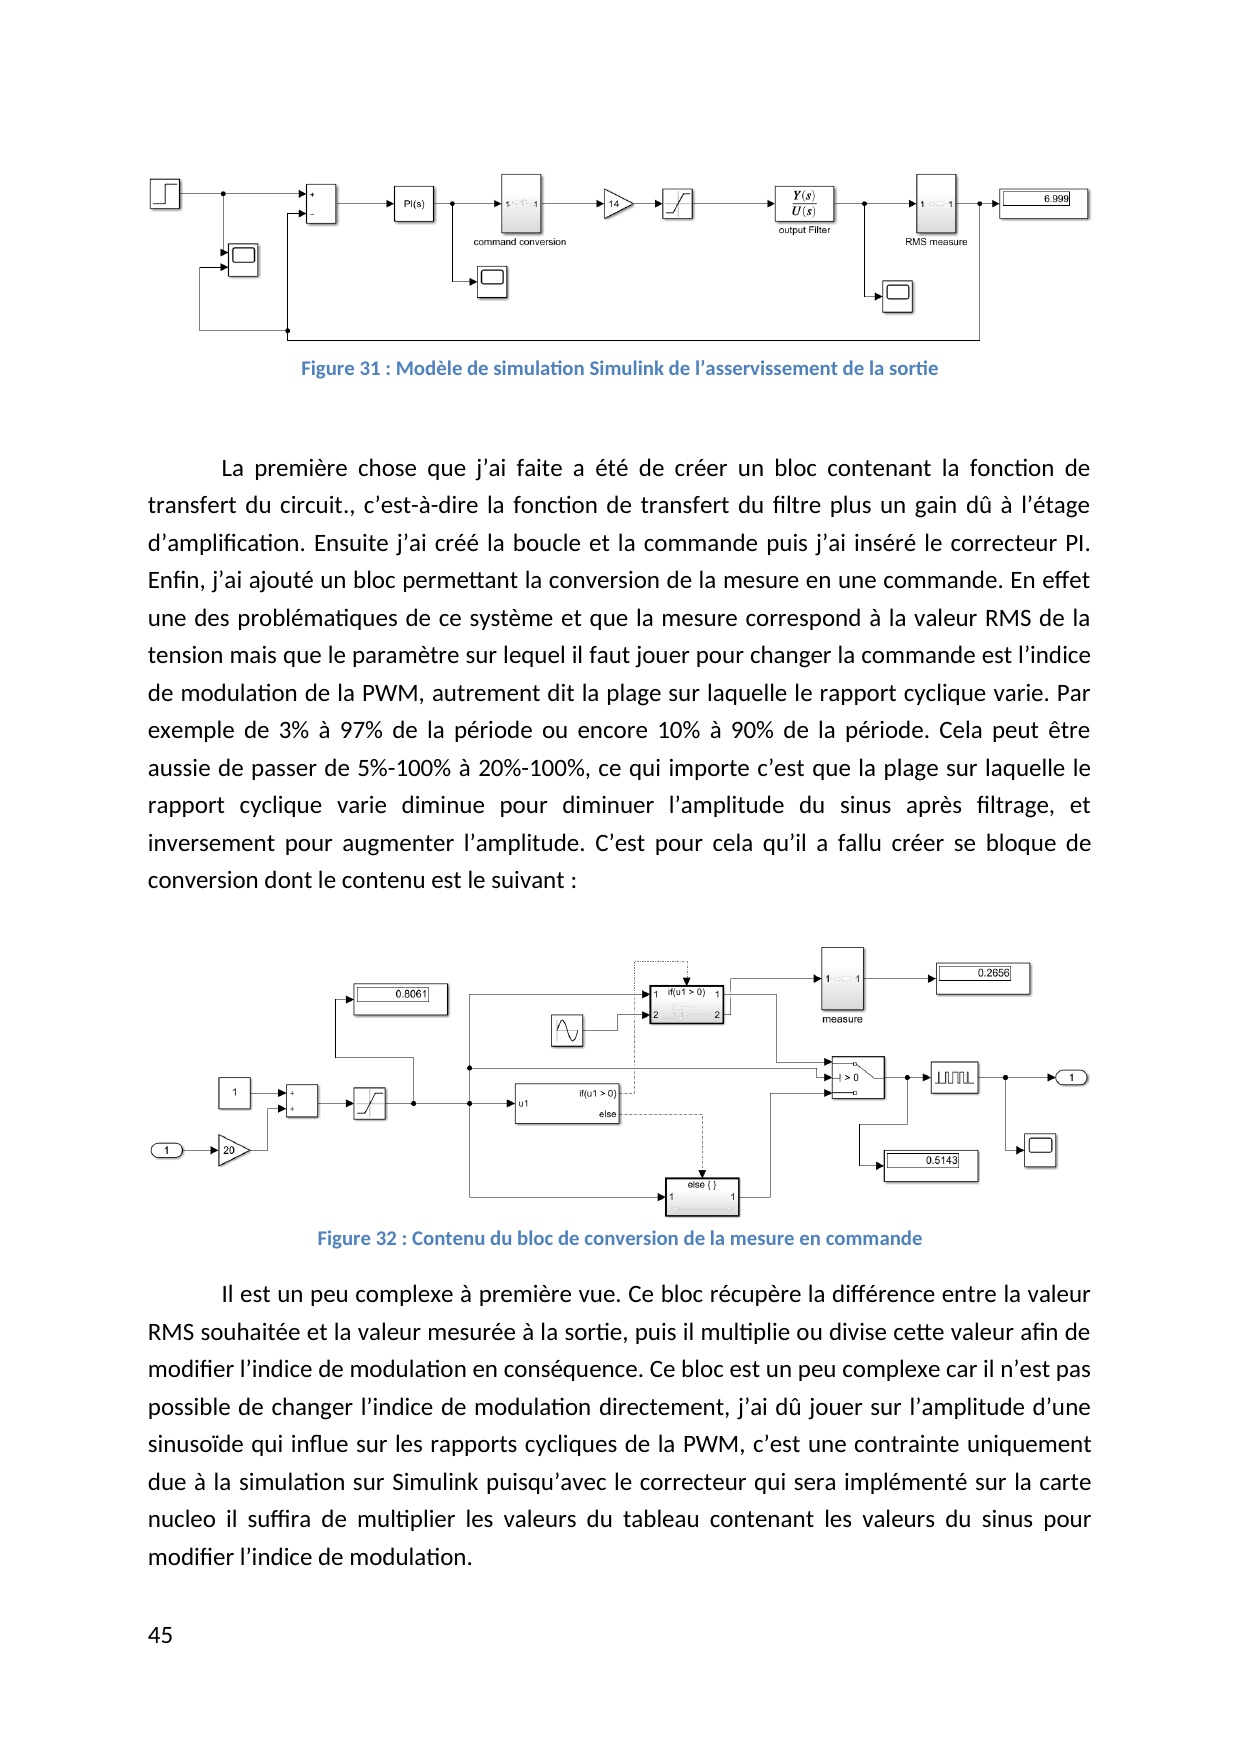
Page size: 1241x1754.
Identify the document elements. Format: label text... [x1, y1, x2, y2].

text Il est un peu complexe à première vue. Ce bloc récupère la différence entre la valeur RMS souhaitée et la valeur mesurée à la sortie, puis il multiplie ou divise cette valeur afin de modifier l’indice de modulation en conséquence. Ce bloc est un peu complexe car il n’est pas possible de changer l’indice de modulation directement, j’ai dû jouer sur l’amplitude d’une sinusoïde qui influe sur les rapports cycliques de la PWM, c’est une contrainte uniquement due à la simulation sur Simulink puisqu’avec le correcteur qui sera implémenté sur la carte nucleo il suffira de multiplier les valeurs du tableau contenant les valeurs du sinus pour modifier l’indice de modulation. [148, 1271, 1093, 1571]
text La première chose que j’ai faite a été de créer un bloc contenant la fonction de transfert du circuit., c’est-à-dire la fonction de transfert du filtre plus un gain dû à l’étage d’amplification. Ensuite j’ai créé la boucle et la commande puis j’ai inséré le correcteur PI. Enfin, j’ai ajouté un bloc permettant la conversion de la mesure en une commande. En effet une des problématiques de ce système et que la mesure correspond à la valeur RMS de la tension mais que le paramètre sur lequel il faut jouer pour changer la commande est l’indice de modulation de la PWM, autrement dit la plage sur laquelle le rapport cyclique varie. Par exemple de 3% à 97% de la période ou encore 10% à 90% de la période. Cela peut être aussie de passer de 5%-100% à 20%-100%, ce qui importe c’est que la plage sur laquelle le rapport cyclique varie diminue pour diminuer l’amplitude du sinus après filtrage, et inversement pour augmenter l’amplitude. C’est pour cela qu’il a fallu créer se bloque de conversion dont le contenu est le suivant : [148, 445, 1093, 895]
picture [147, 147, 1093, 349]
picture [147, 945, 1093, 1219]
